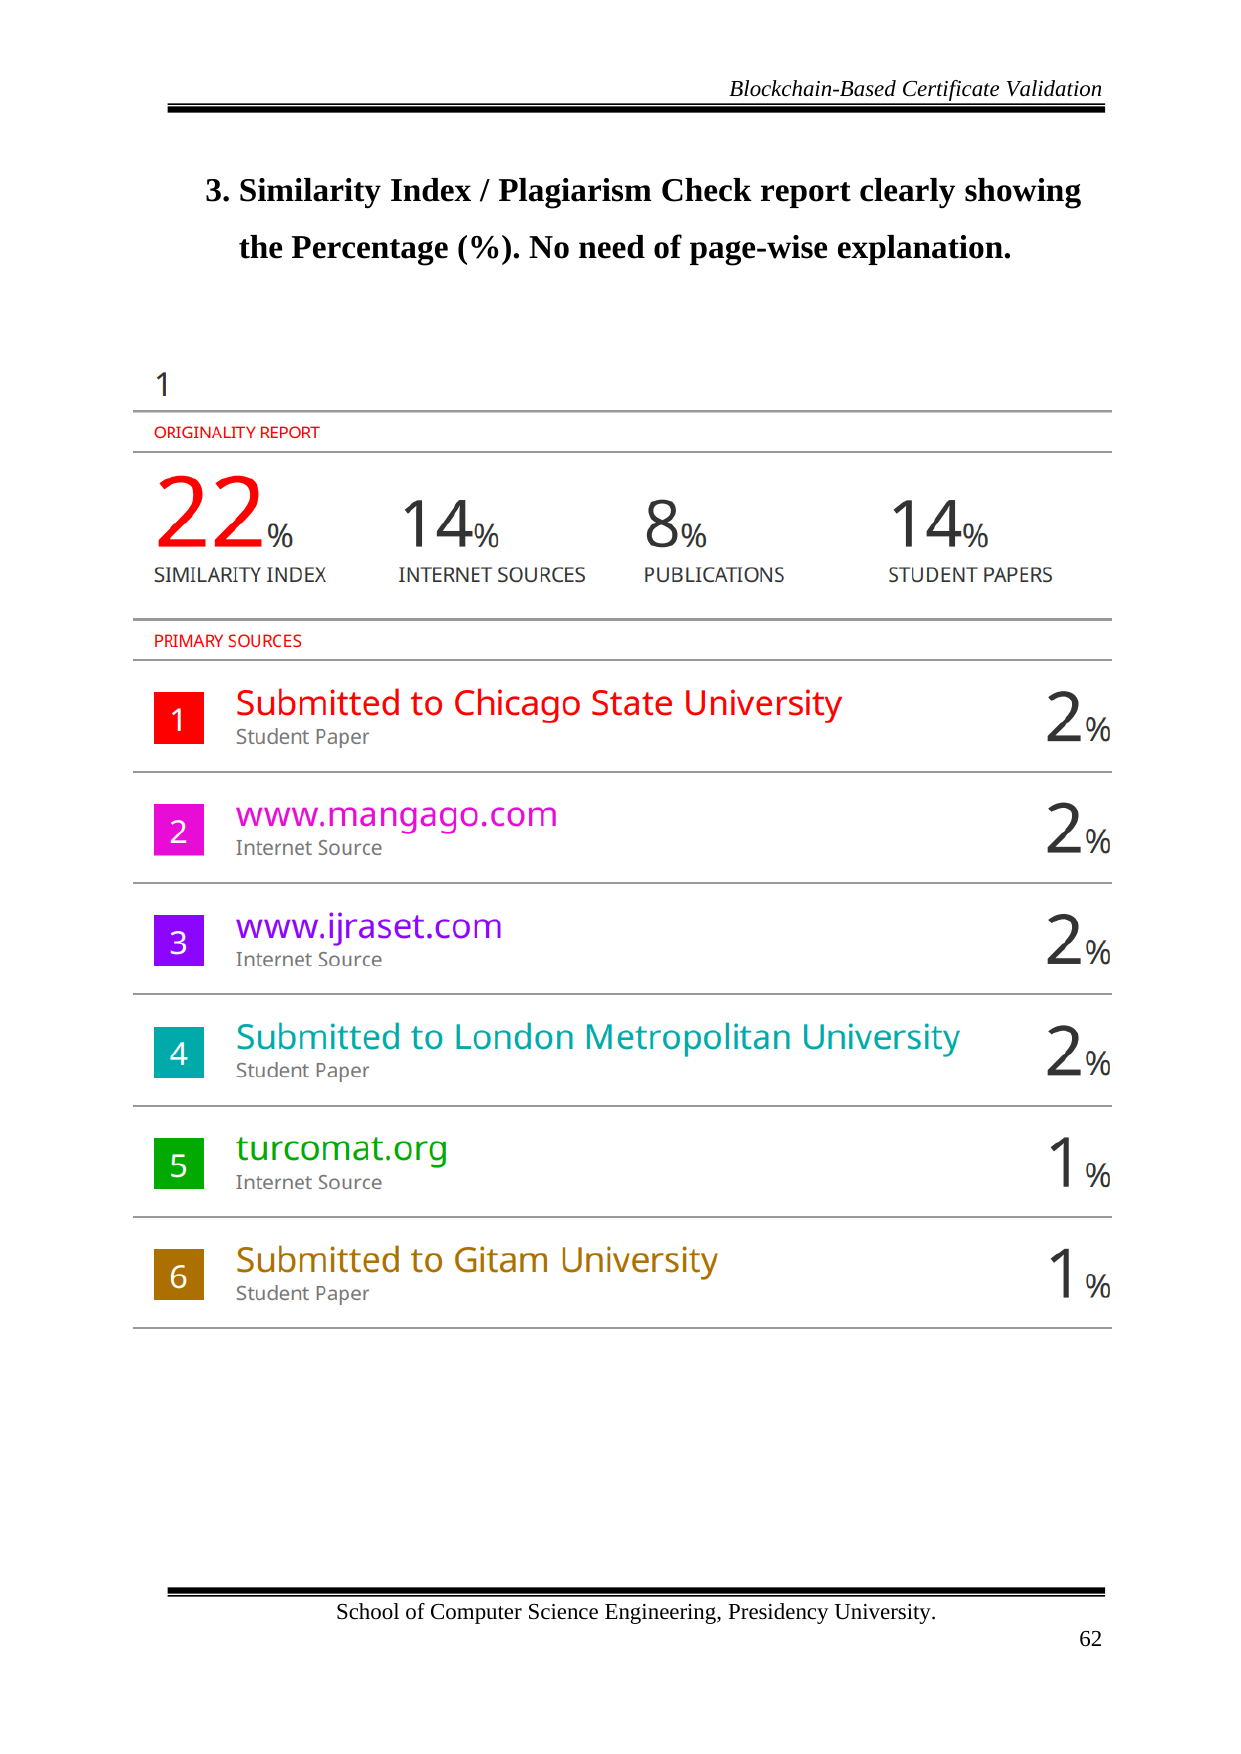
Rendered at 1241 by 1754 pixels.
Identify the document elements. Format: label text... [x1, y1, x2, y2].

picture [83, 324, 1175, 1342]
subtitle Similarity Index / Plagiarism Check report clearly showing the Percentage (%). No need of page-wise explanation. [205, 170, 1102, 266]
